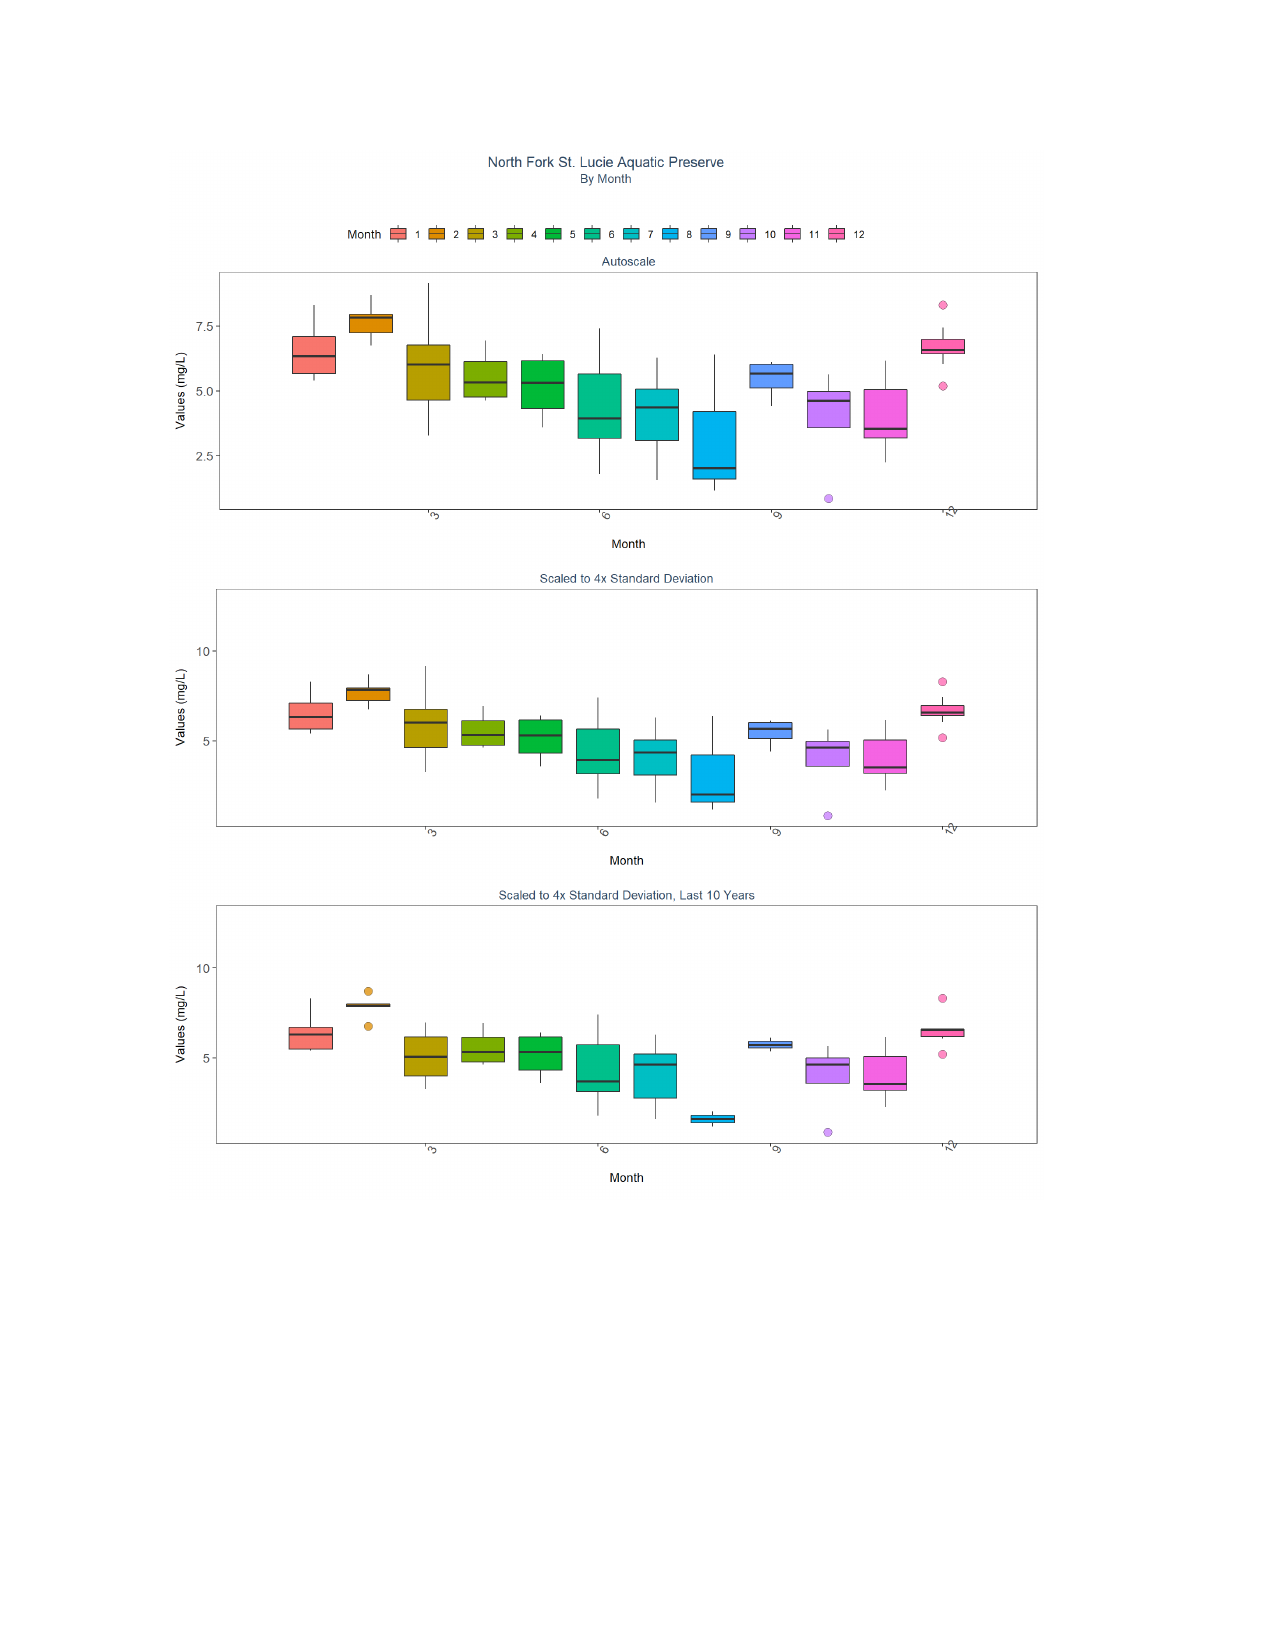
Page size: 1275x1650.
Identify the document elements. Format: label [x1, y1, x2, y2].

picture [168, 150, 1044, 1200]
